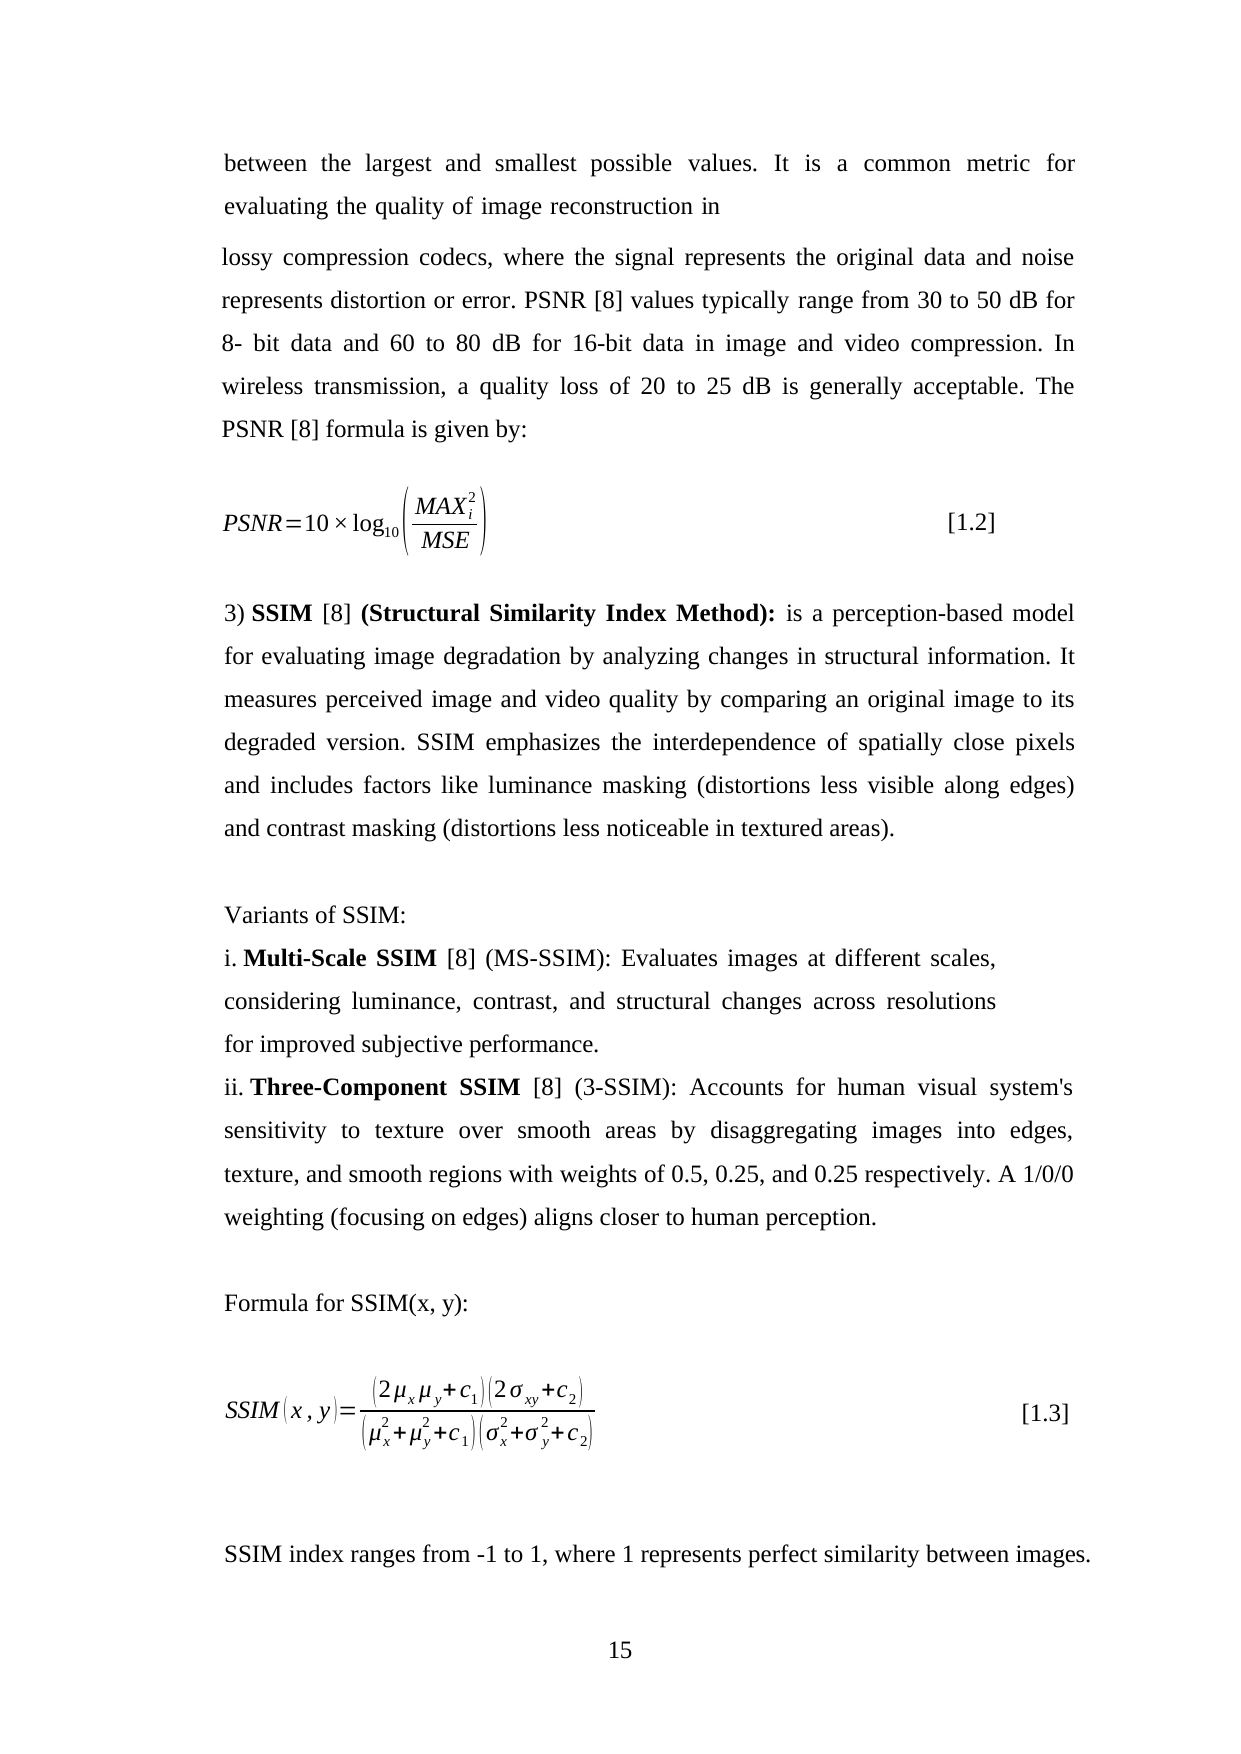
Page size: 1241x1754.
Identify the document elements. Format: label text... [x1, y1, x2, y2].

text lossy compression codecs, where the signal represents the original data and noise represents distortion or error. PSNR [8] values typically range from 30 to 50 dB for 8- bit data and 60 to 80 dB for 16-bit data in image and video compression. In wireless transmission, a quality loss of 20 to 25 dB is generally acceptable. The PSNR [8] formula is given by: [221, 242, 1075, 443]
text Formula for SSIM(x, y): [224, 1288, 1092, 1317]
text [1.3] [224, 1374, 1092, 1451]
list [224, 148, 1075, 219]
list Three-Component SSIM [8] (3-SSIM): Accounts for human visual system's sensitivity to texture over smooth areas by disaggregating images into edges, texture, and smooth regions with weights of 0.5, 0.25, and 0.25 respectively. A 1/0/0 weighting (focusing on edges) aligns closer to human perception. [224, 1072, 1074, 1231]
text SSIM index ranges from -1 to 1, where 1 represents perfect similarity between images. [224, 1539, 1092, 1568]
list Multi-Scale SSIM [8] (MS-SSIM): Evaluates images at different scales, considering luminance, contrast, and structural changes across resolutions for improved subjective performance. [224, 943, 996, 1058]
list SSIM [8] (Structural Similarity Index Method): is a perception-based model for evaluating image degradation by analyzing changes in structural information. It measures perceived image and video quality by comparing an original image to its degraded version. SSIM emphasizes the interdependence of spatially close pixels and includes factors like luminance masking (distortions less visible along edges) and contrast masking (distortions less noticeable in textured areas). [224, 598, 1075, 842]
text [1.2] [221, 485, 1092, 558]
text Variants of SSIM: [224, 900, 1092, 929]
